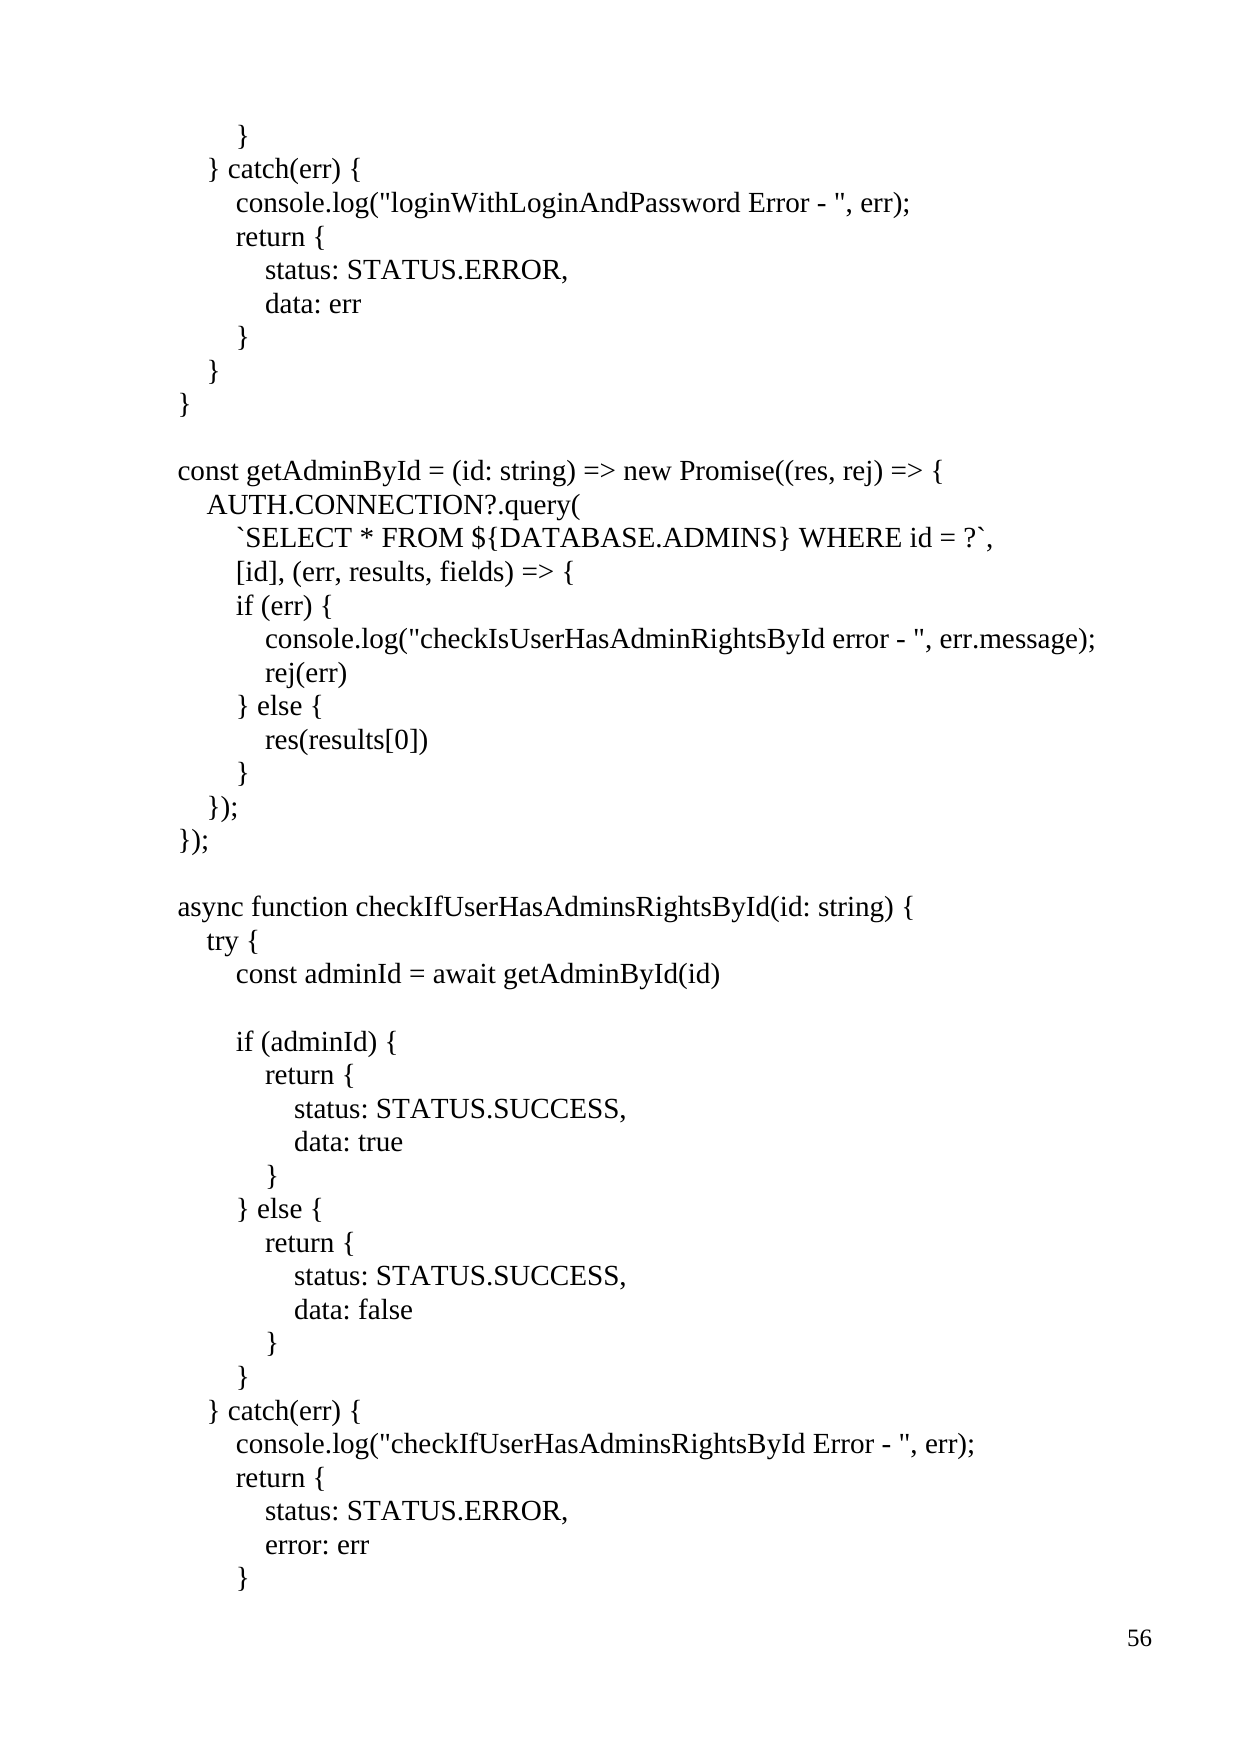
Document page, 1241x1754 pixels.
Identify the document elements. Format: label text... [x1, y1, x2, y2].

text return { [177, 1225, 1152, 1258]
text [id], (err, results, fields) => { [177, 554, 1152, 588]
text }); [177, 822, 1152, 856]
text status: STATUS.ERROR, [177, 1493, 1152, 1527]
text if (err) { [177, 588, 1152, 621]
text } [177, 353, 1152, 386]
text } [177, 1359, 1152, 1393]
text } catch(err) { [177, 1393, 1152, 1426]
text } [177, 755, 1152, 789]
text const adminId = await getAdminById(id) [177, 957, 1152, 990]
text return { [177, 1460, 1152, 1493]
text console.log("loginWithLoginAndPassword Error - ", err); [177, 185, 1152, 219]
text const getAdminById = (id: string) => new Promise((res, rej) => { [177, 453, 1152, 487]
text } [177, 1326, 1152, 1359]
text async function checkIfUserHasAdminsRightsById(id: string) { [177, 889, 1152, 923]
text } [177, 118, 1152, 152]
text } catch(err) { [177, 152, 1152, 185]
text status: STATUS.SUCCESS, [177, 1258, 1152, 1292]
text `SELECT * FROM ${DATABASE.ADMINS} WHERE id = ?`, [177, 521, 1152, 554]
text try { [177, 923, 1152, 957]
text } [177, 1560, 1152, 1594]
text rej(err) [177, 655, 1152, 688]
text error: err [177, 1527, 1152, 1560]
text } else { [177, 1191, 1152, 1225]
text data: err [177, 286, 1152, 319]
text status: STATUS.SUCCESS, [177, 1091, 1152, 1124]
text AUTH.CONNECTION?.query( [177, 487, 1152, 521]
text console.log("checkIsUserHasAdminRightsById error - ", err.message); [177, 621, 1152, 655]
text data: false [177, 1292, 1152, 1326]
text } [177, 386, 1152, 420]
text } [177, 1158, 1152, 1191]
text data: true [177, 1124, 1152, 1158]
text }); [177, 789, 1152, 822]
text status: STATUS.ERROR, [177, 252, 1152, 286]
text } else { [177, 688, 1152, 722]
text res(results[0]) [177, 722, 1152, 755]
text } [177, 319, 1152, 353]
text return { [177, 219, 1152, 252]
text if (adminId) { [177, 1024, 1152, 1057]
text console.log("checkIfUserHasAdminsRightsById Error - ", err); [177, 1426, 1152, 1460]
text return { [177, 1057, 1152, 1091]
